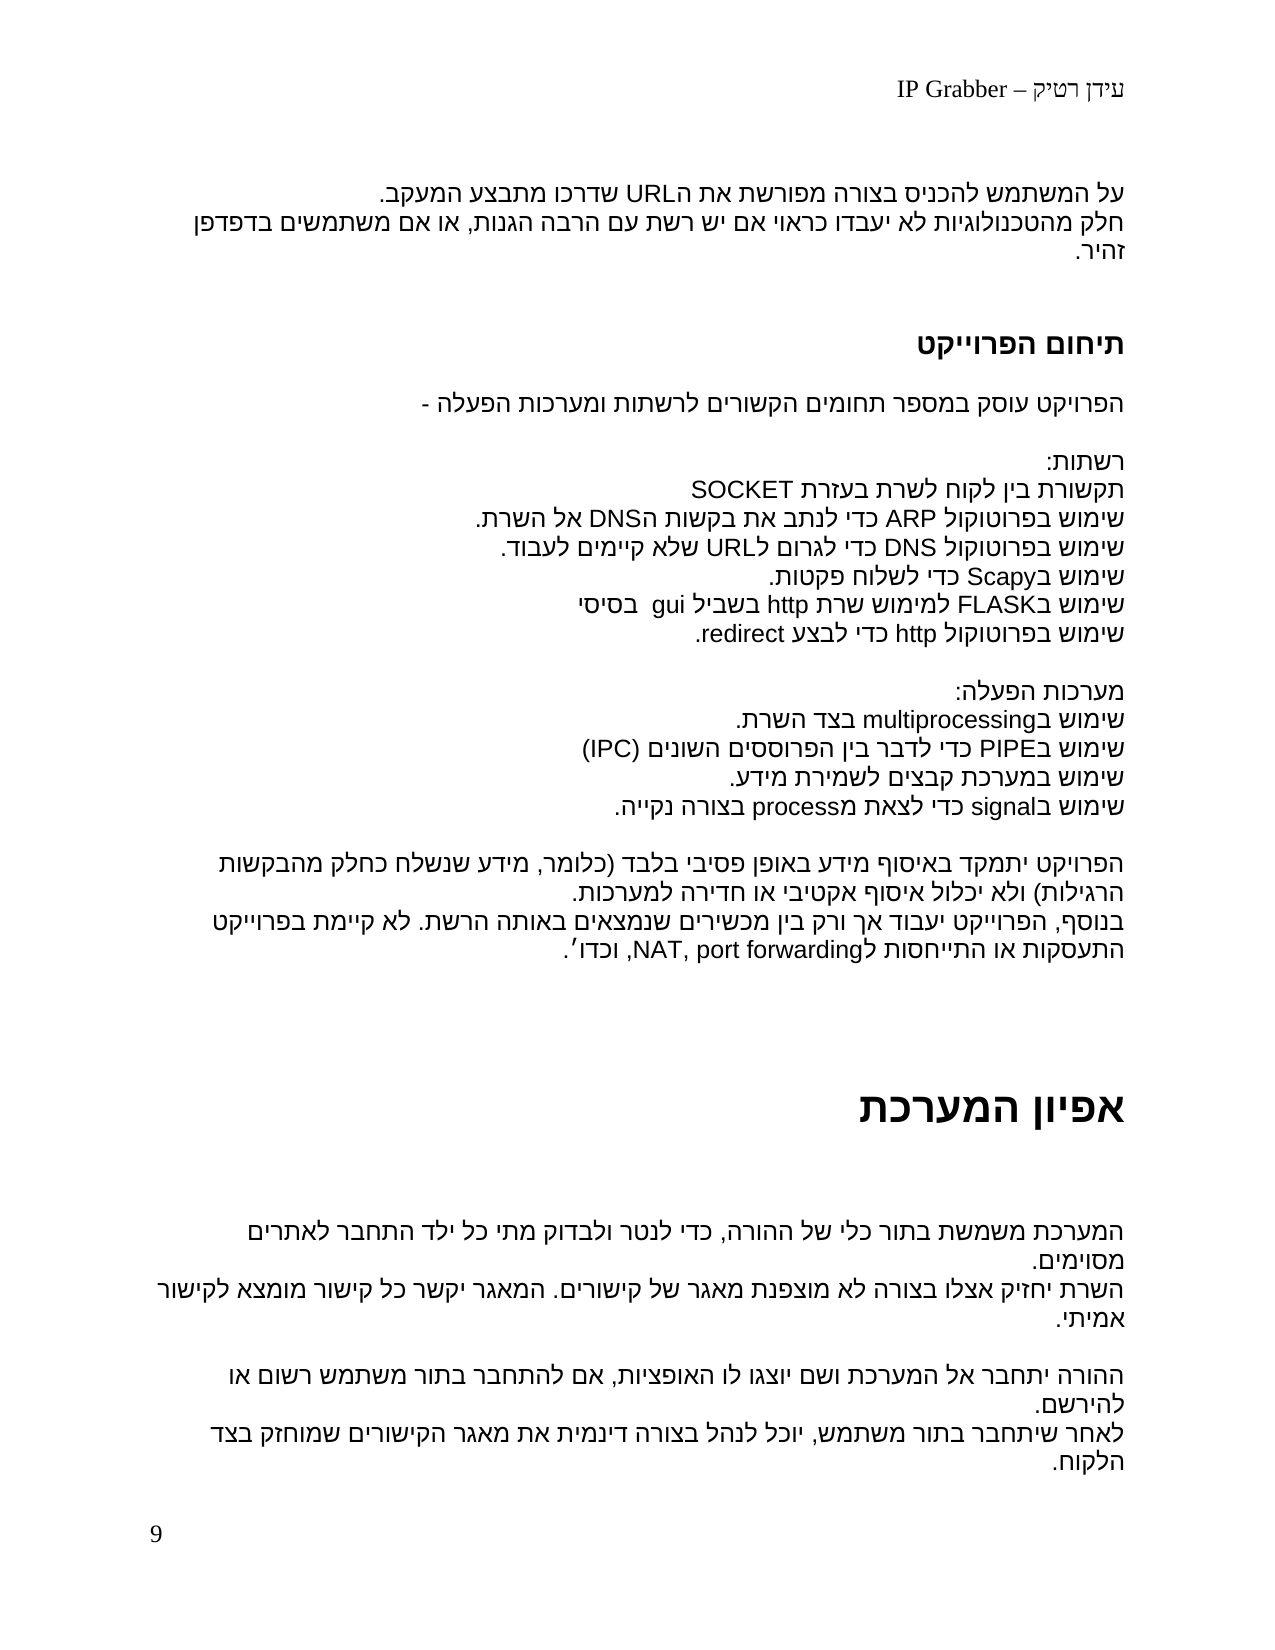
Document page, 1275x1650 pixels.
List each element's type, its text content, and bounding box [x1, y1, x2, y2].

text הפרויקט עוסק במספר תחומים הקשורים לרשתות ומערכות הפעלה - [150, 389, 1125, 418]
text מערכות הפעלה: [150, 676, 1125, 705]
text שימוש בפרוטוקול DNS כדי לגרום לURL שלא קיימים לעבוד. [150, 533, 1125, 561]
text שימוש בPIPE כדי לדבר בין הפרוססים השונים (IPC) שימוש במערכת קבצים לשמירת מידע. [150, 734, 1125, 791]
subtitle אפיון המערכת [150, 1083, 1125, 1131]
text שימוש בmultiprocessing בצד השרת. [150, 705, 1125, 734]
text שימוש בפרוטוקול http כדי לבצע redirect. [150, 619, 1125, 648]
text שימוש בsignal כדי לצאת מprocess בצורה נקייה. [150, 791, 1125, 820]
text לאחר שיתחבר בתור משתמש, יוכל לנהל בצורה דינמית את מאגר הקישורים שמוחזק בצד הלקוח. [150, 1418, 1125, 1476]
text שימוש בפרוטוקול ARP כדי לנתב את בקשות הDNS אל השרת. [150, 504, 1125, 533]
text שימוש בFLASK למימוש שרת http בשביל gui בסיסי [150, 590, 1125, 619]
subtitle תיחום הפרוייקט [150, 327, 1125, 360]
text רשתות: [150, 446, 1125, 475]
text תקשורת בין לקוח לשרת בעזרת SOCKET [150, 475, 1125, 504]
text שימוש בScapy כדי לשלוח פקטות. [150, 561, 1125, 590]
text המערכת משמשת בתור כלי של ההורה, כדי לנטר ולבדוק מתי כל ילד התחבר לאתרים מסוימים. [150, 1217, 1125, 1275]
text על המשתמש להכניס בצורה מפורשת את הURL שדרכו מתבצע המעקב. [150, 179, 1125, 207]
text חלק מהטכנולוגיות לא יעבדו כראוי אם יש רשת עם הרבה הגנות, או אם משתמשים בדפדפן זהיר. [150, 207, 1125, 265]
text השרת יחזיק אצלו בצורה לא מוצפנת מאגר של קישורים. המאגר יקשר כל קישור מומצא לקישור אמיתי. [150, 1275, 1125, 1332]
text בנוסף, הפרוייקט יעבוד אך ורק בין מכשירים שנמצאים באותה הרשת. לא קיימת בפרוייקט התעסקות או התייחסות לNAT, port forwarding, וכדו׳. [150, 906, 1125, 964]
text הפרויקט יתמקד באיסוף מידע באופן פסיבי בלבד (כלומר, מידע שנשלח כחלק מהבקשות הרגילות) ולא יכלול איסוף אקטיבי או חדירה למערכות. [150, 849, 1125, 906]
text ההורה יתחבר אל המערכת ושם יוצגו לו האופציות, אם להתחבר בתור משתמש רשום או להירשם. [150, 1361, 1125, 1418]
